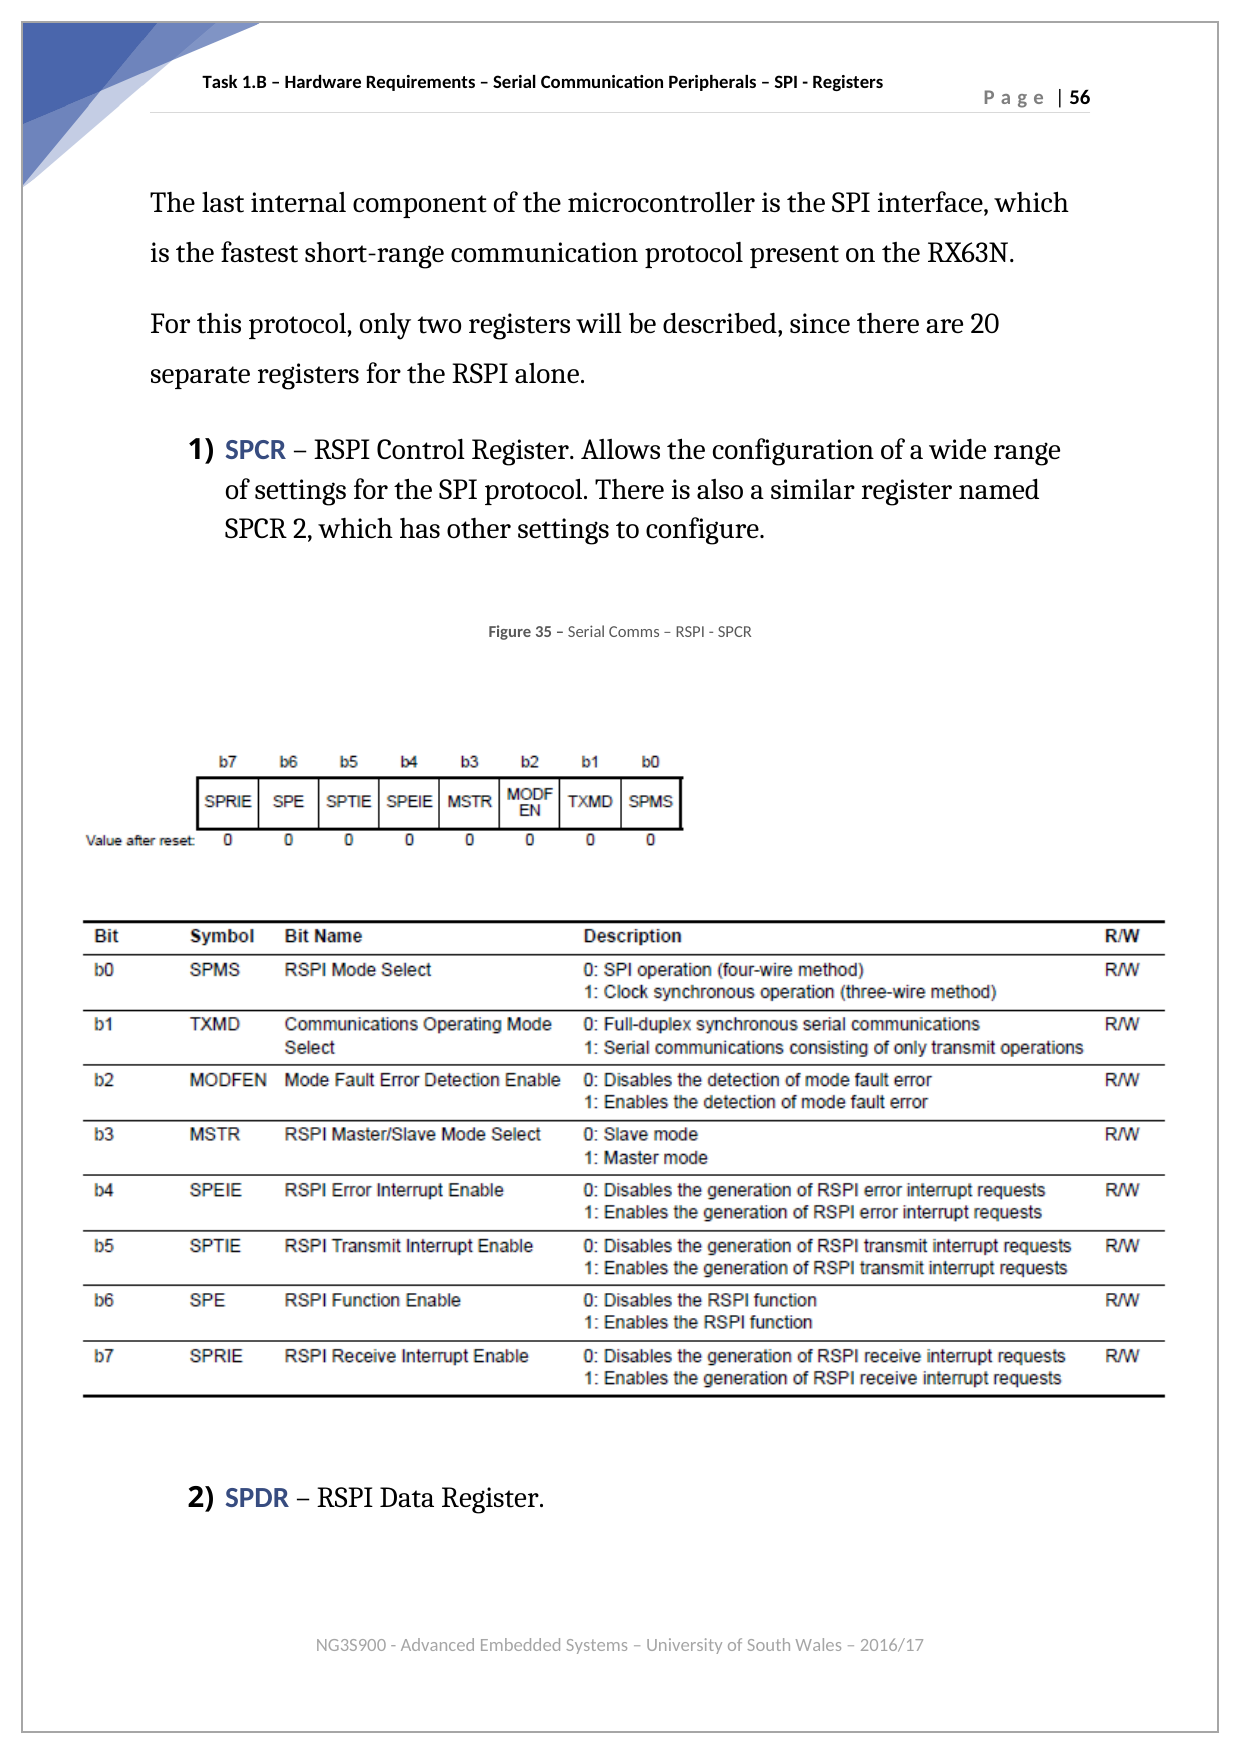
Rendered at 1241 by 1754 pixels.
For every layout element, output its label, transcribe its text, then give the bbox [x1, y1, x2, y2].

picture [23, 23, 264, 190]
picture [73, 731, 1196, 1411]
text The last internal component of the microcontroller is the SPI interface, which is the fastest short-range communication protocol present on the RX63N. [150, 186, 1090, 269]
list SPCR – RSPI Control Register. Allows the configuration of a wide range of settings for the SPI protocol. There is also a similar register named SPCR 2, which has other settings to configure. [187, 429, 1090, 545]
text For this protocol, only two registers will be described, since there are 20 separate registers for the RSPI alone. [150, 307, 1090, 391]
text Figure 35 – Serial Comms – RSPI - SPCR [150, 621, 1090, 642]
list SPDR – RSPI Data Register. [187, 1476, 1090, 1516]
